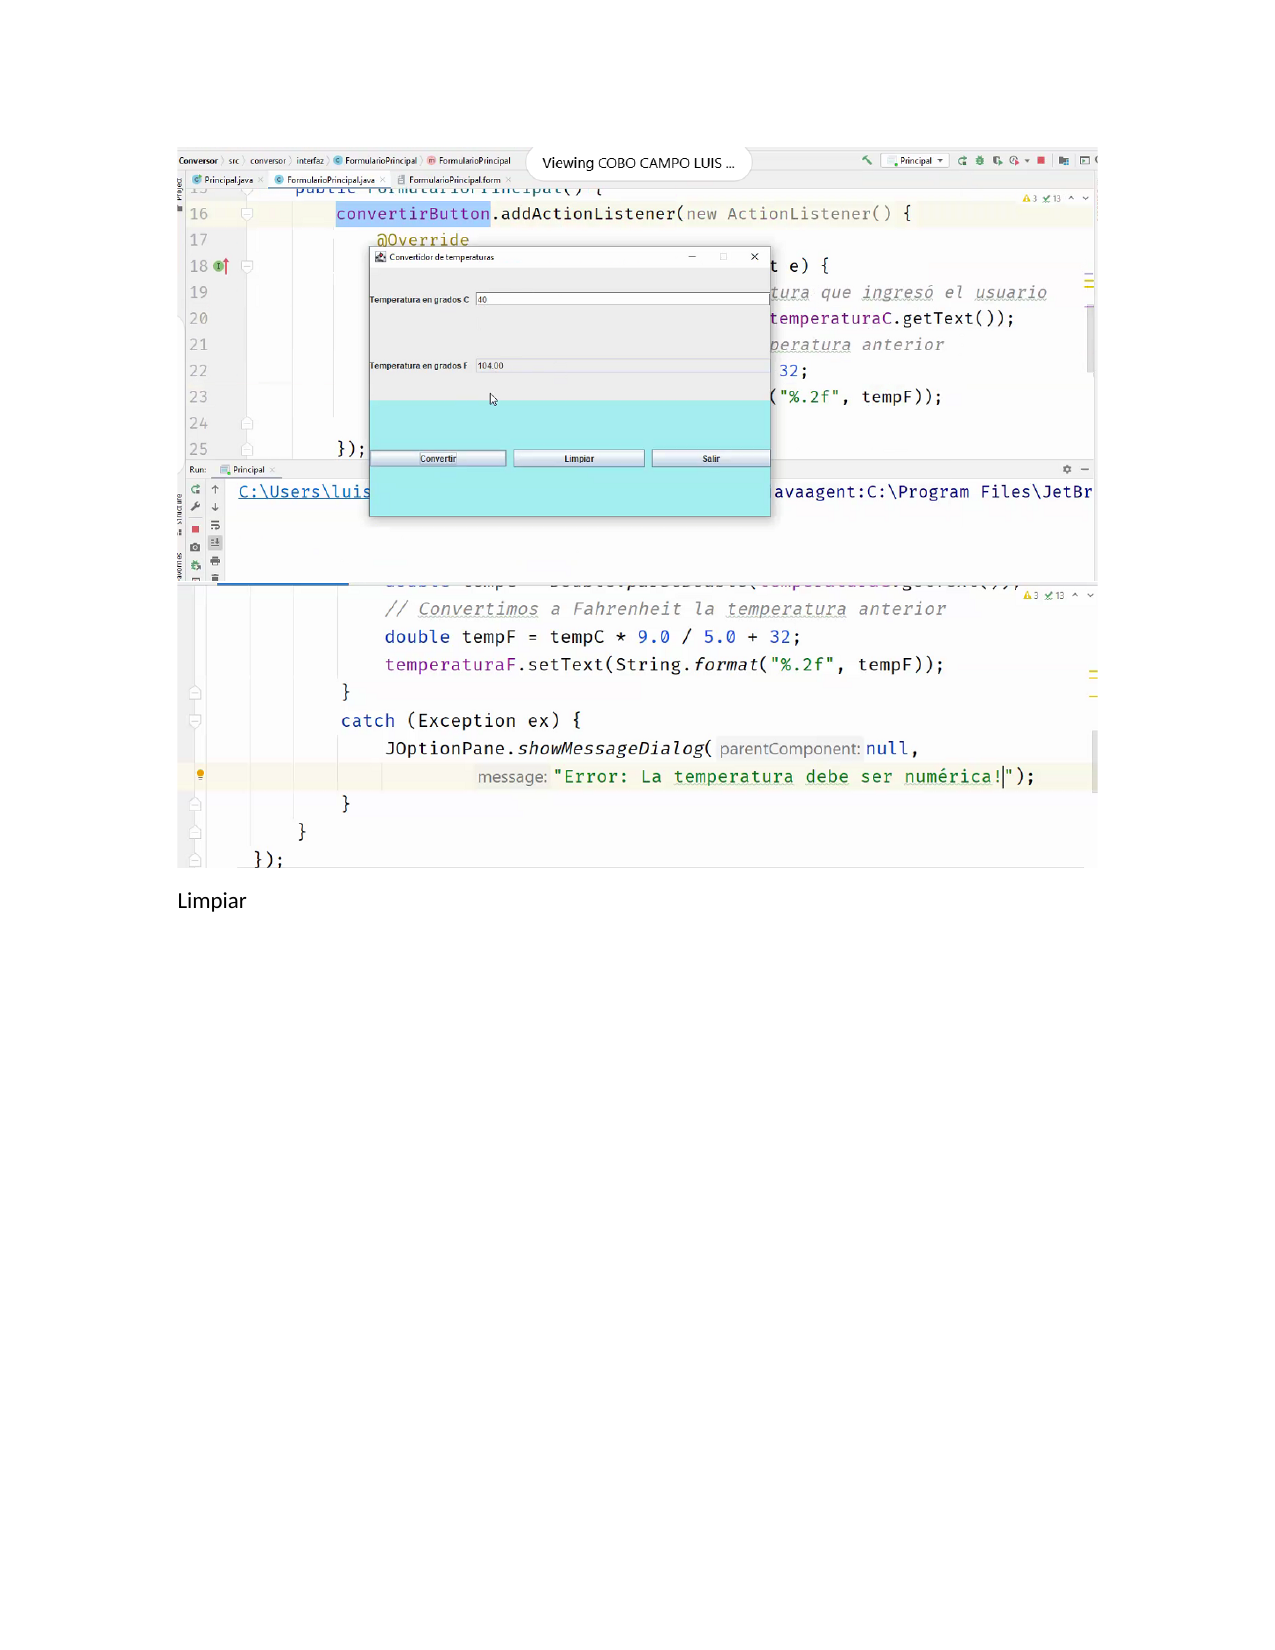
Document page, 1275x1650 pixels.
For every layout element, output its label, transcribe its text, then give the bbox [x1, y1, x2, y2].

text Limpiar [177, 886, 1098, 914]
picture [177, 582, 1098, 868]
picture [177, 147, 1098, 581]
